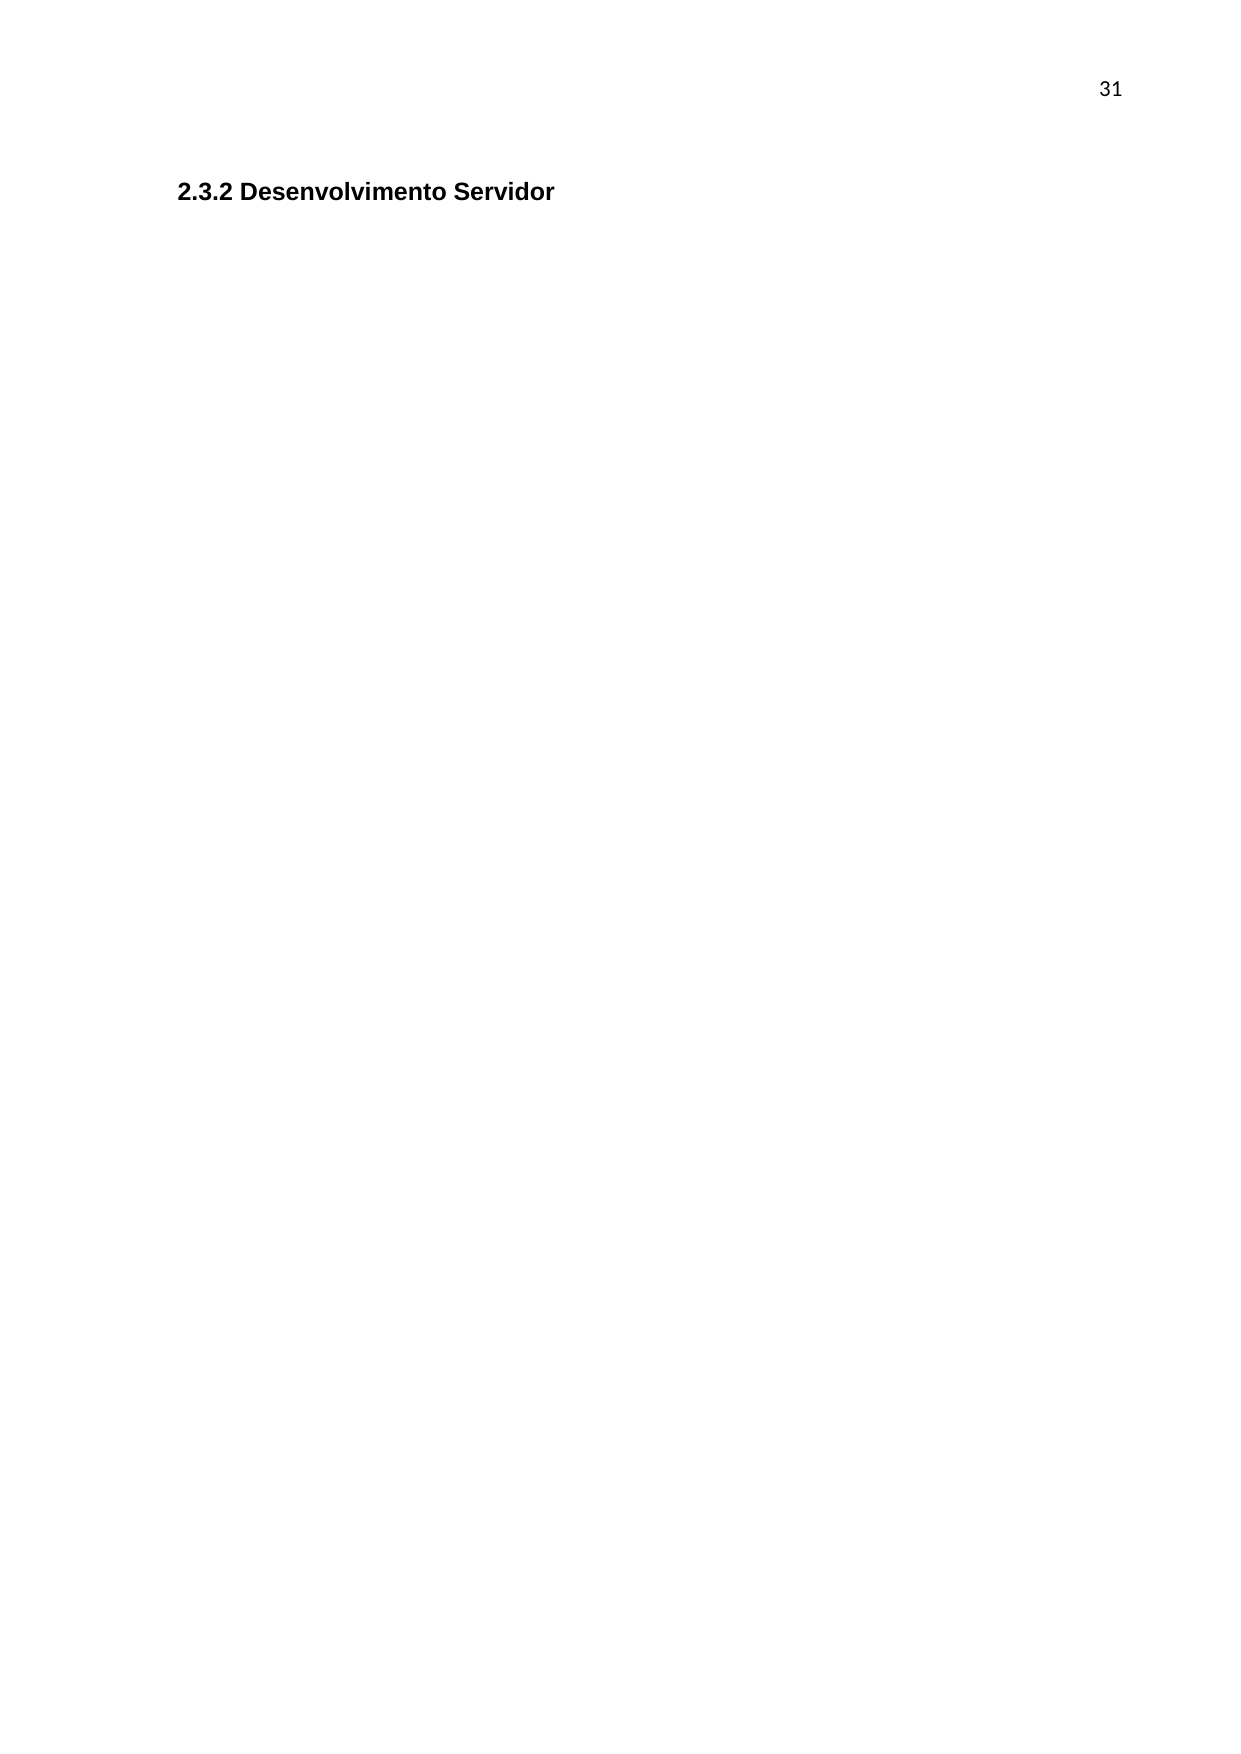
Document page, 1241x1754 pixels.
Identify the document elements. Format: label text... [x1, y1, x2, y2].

text 2.3.2 Desenvolvimento Servidor [177, 177, 1122, 206]
